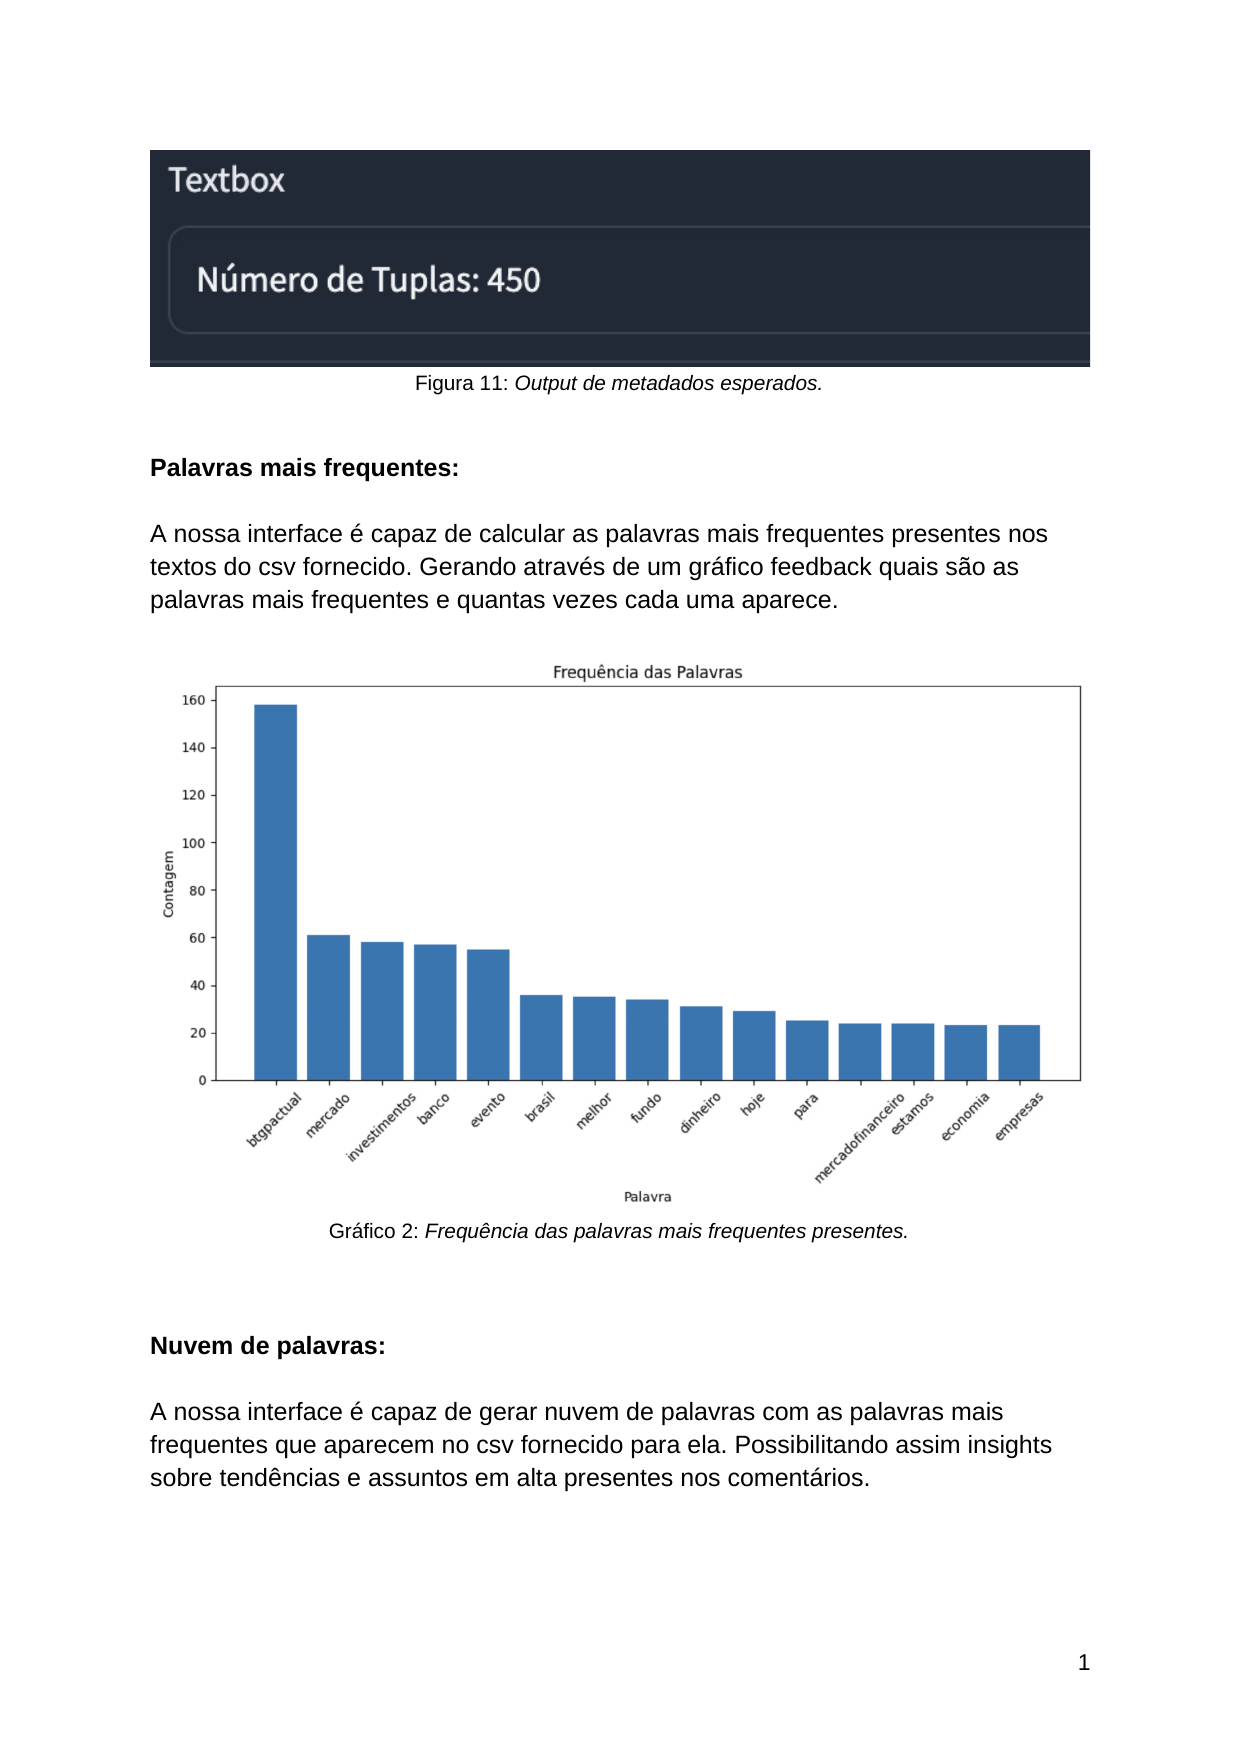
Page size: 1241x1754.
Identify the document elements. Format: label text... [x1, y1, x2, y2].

text Gráfico 2: Frequência das palavras mais frequentes presentes. [150, 1219, 1090, 1243]
text A nossa interface é capaz de gerar nuvem de palavras com as palavras mais frequentes que aparecem no csv fornecido para ela. Possibilitando assim insights sobre tendências e assuntos em alta presentes nos comentários. [150, 1397, 1090, 1492]
picture [150, 150, 1091, 367]
text Palavras mais frequentes: [150, 452, 1090, 481]
text Nuvem de palavras: [150, 1331, 1090, 1360]
text Figura 11: Output de metadados esperados. [150, 371, 1090, 394]
picture [150, 650, 1091, 1216]
text A nossa interface é capaz de calcular as palavras mais frequentes presentes nos textos do csv fornecido. Gerando através de um gráfico feedback quais são as palavras mais frequentes e quantas vezes cada uma aparece. [150, 518, 1090, 613]
